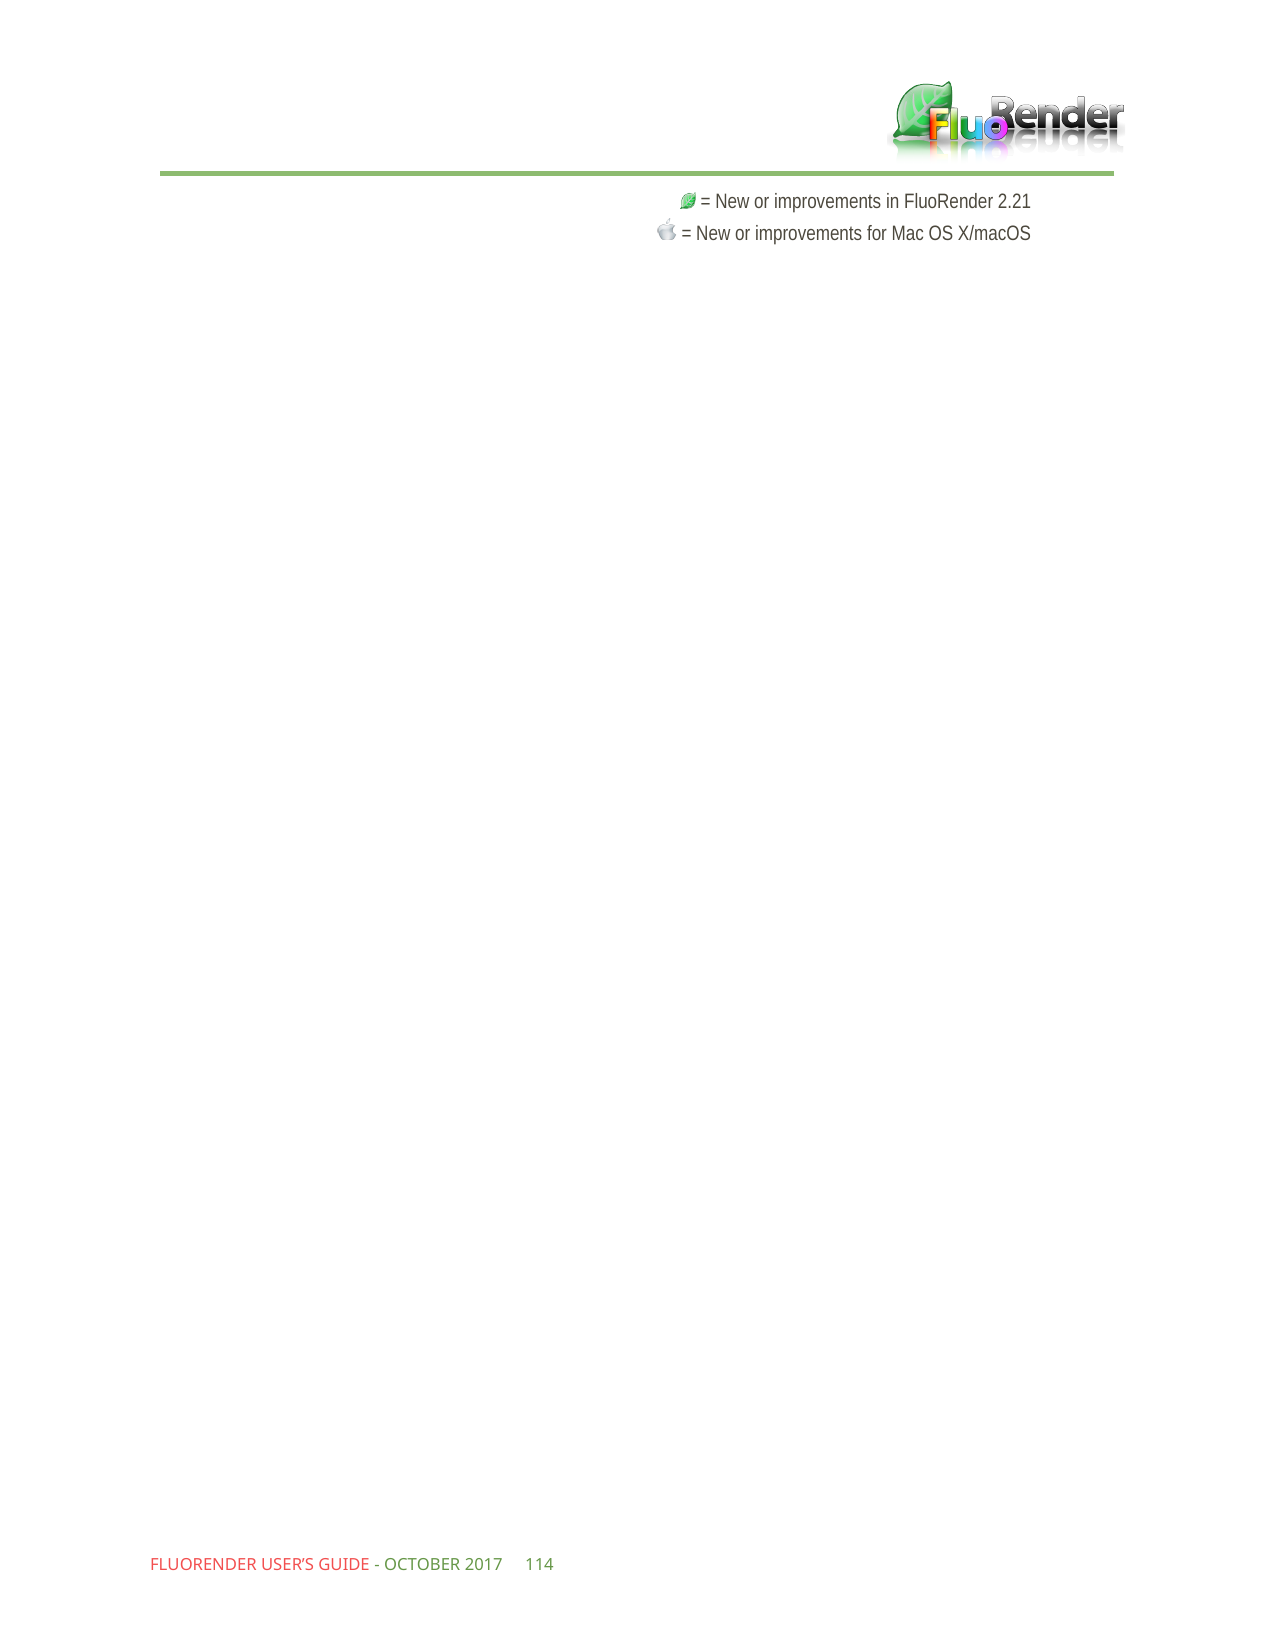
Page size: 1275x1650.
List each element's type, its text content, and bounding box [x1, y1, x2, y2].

text = New or improvements for Mac OS X/macOS [150, 219, 1031, 244]
picture [680, 192, 696, 209]
picture [655, 218, 677, 240]
picture [887, 75, 1125, 165]
list = New or improvements in FluoRender 2.21 [150, 189, 1031, 213]
